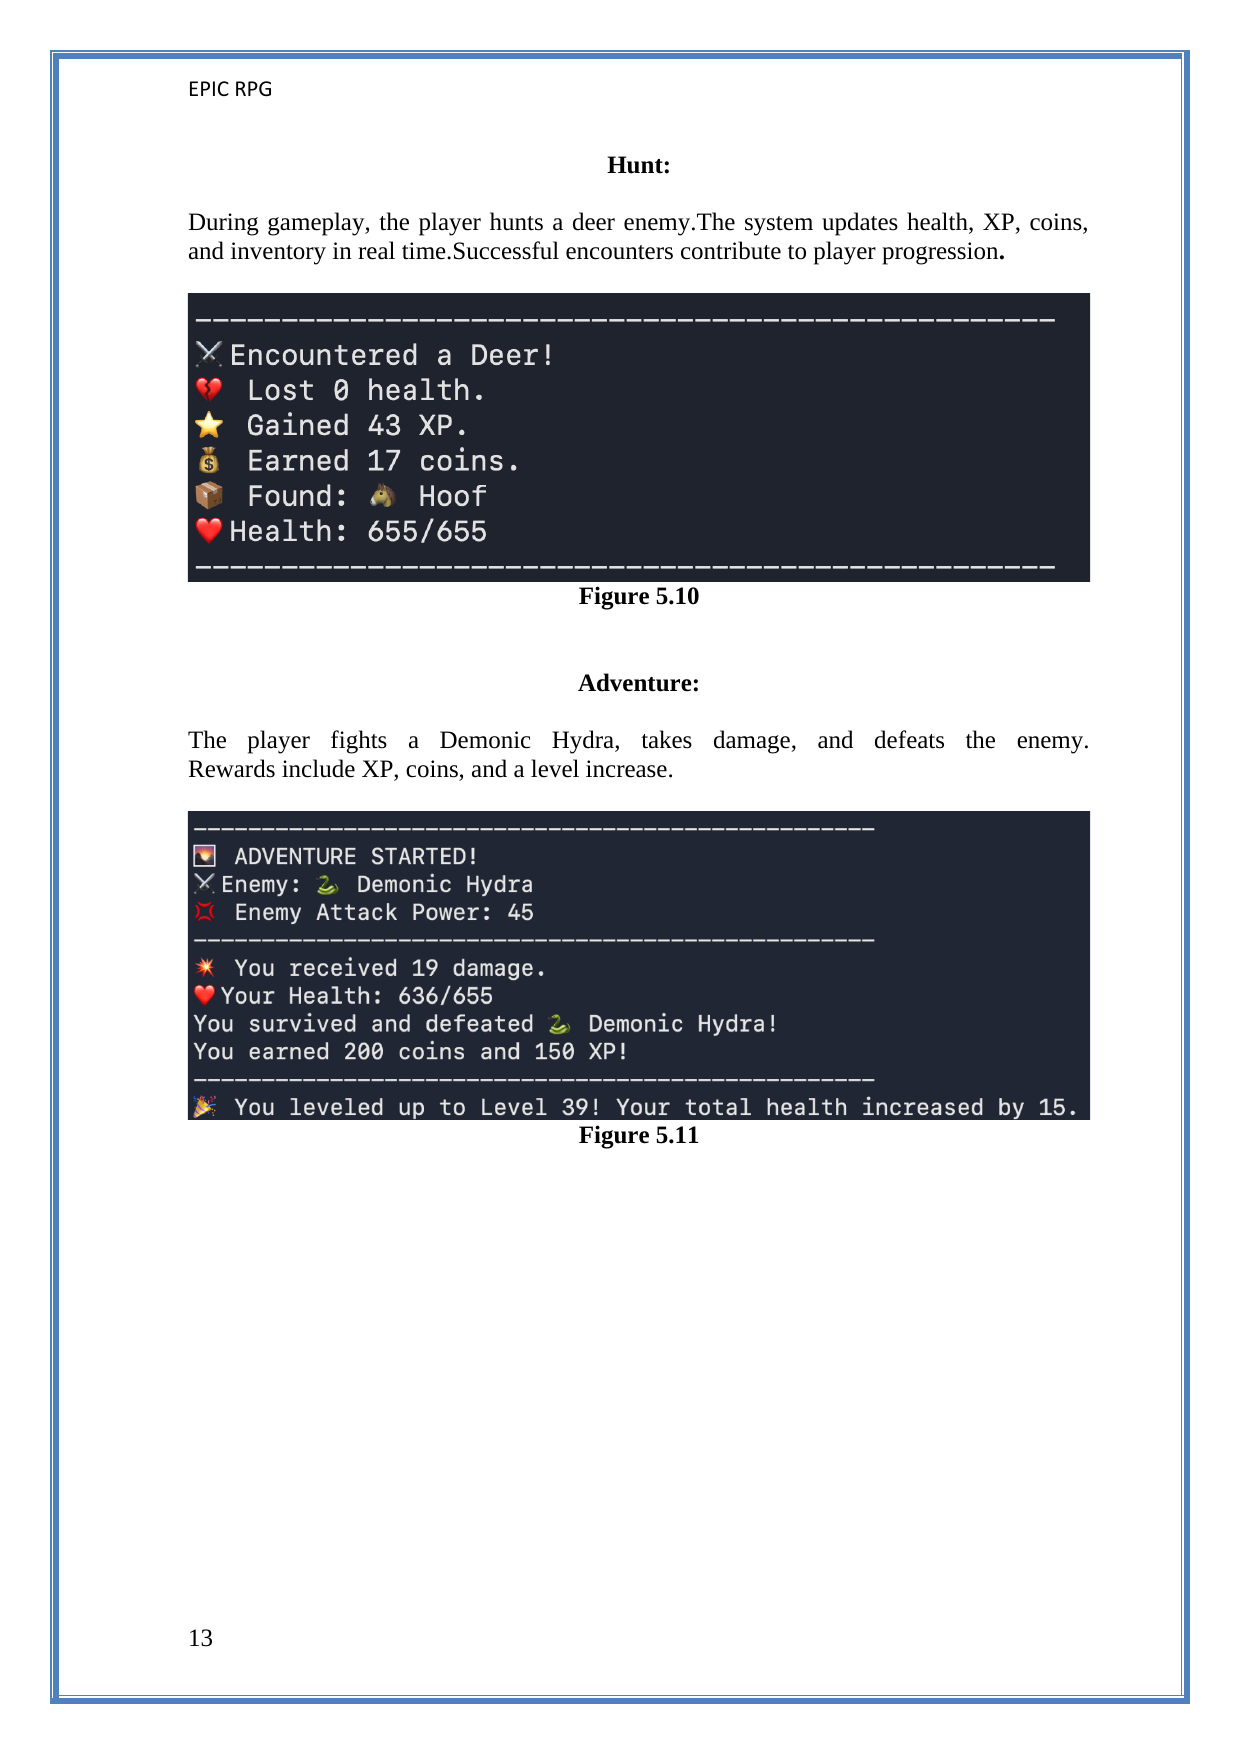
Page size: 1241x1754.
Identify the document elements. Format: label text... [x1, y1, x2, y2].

text Hunt: [188, 150, 1090, 179]
text Adventure: [188, 668, 1090, 696]
picture [187, 293, 1091, 582]
text The player fights a Demonic Hydra, takes damage, and defeats the enemy. Rewards include XP, coins, and a level increase. [188, 725, 1090, 783]
text Figure 5.10 [188, 582, 1090, 610]
picture [187, 811, 1091, 1120]
text Figure 5.11 [188, 1120, 1090, 1148]
text During gameplay, the player hunts a deer enemy.The system updates health, XP, coins, and inventory in real time.Successful encounters contribute to player progression. [188, 207, 1090, 265]
